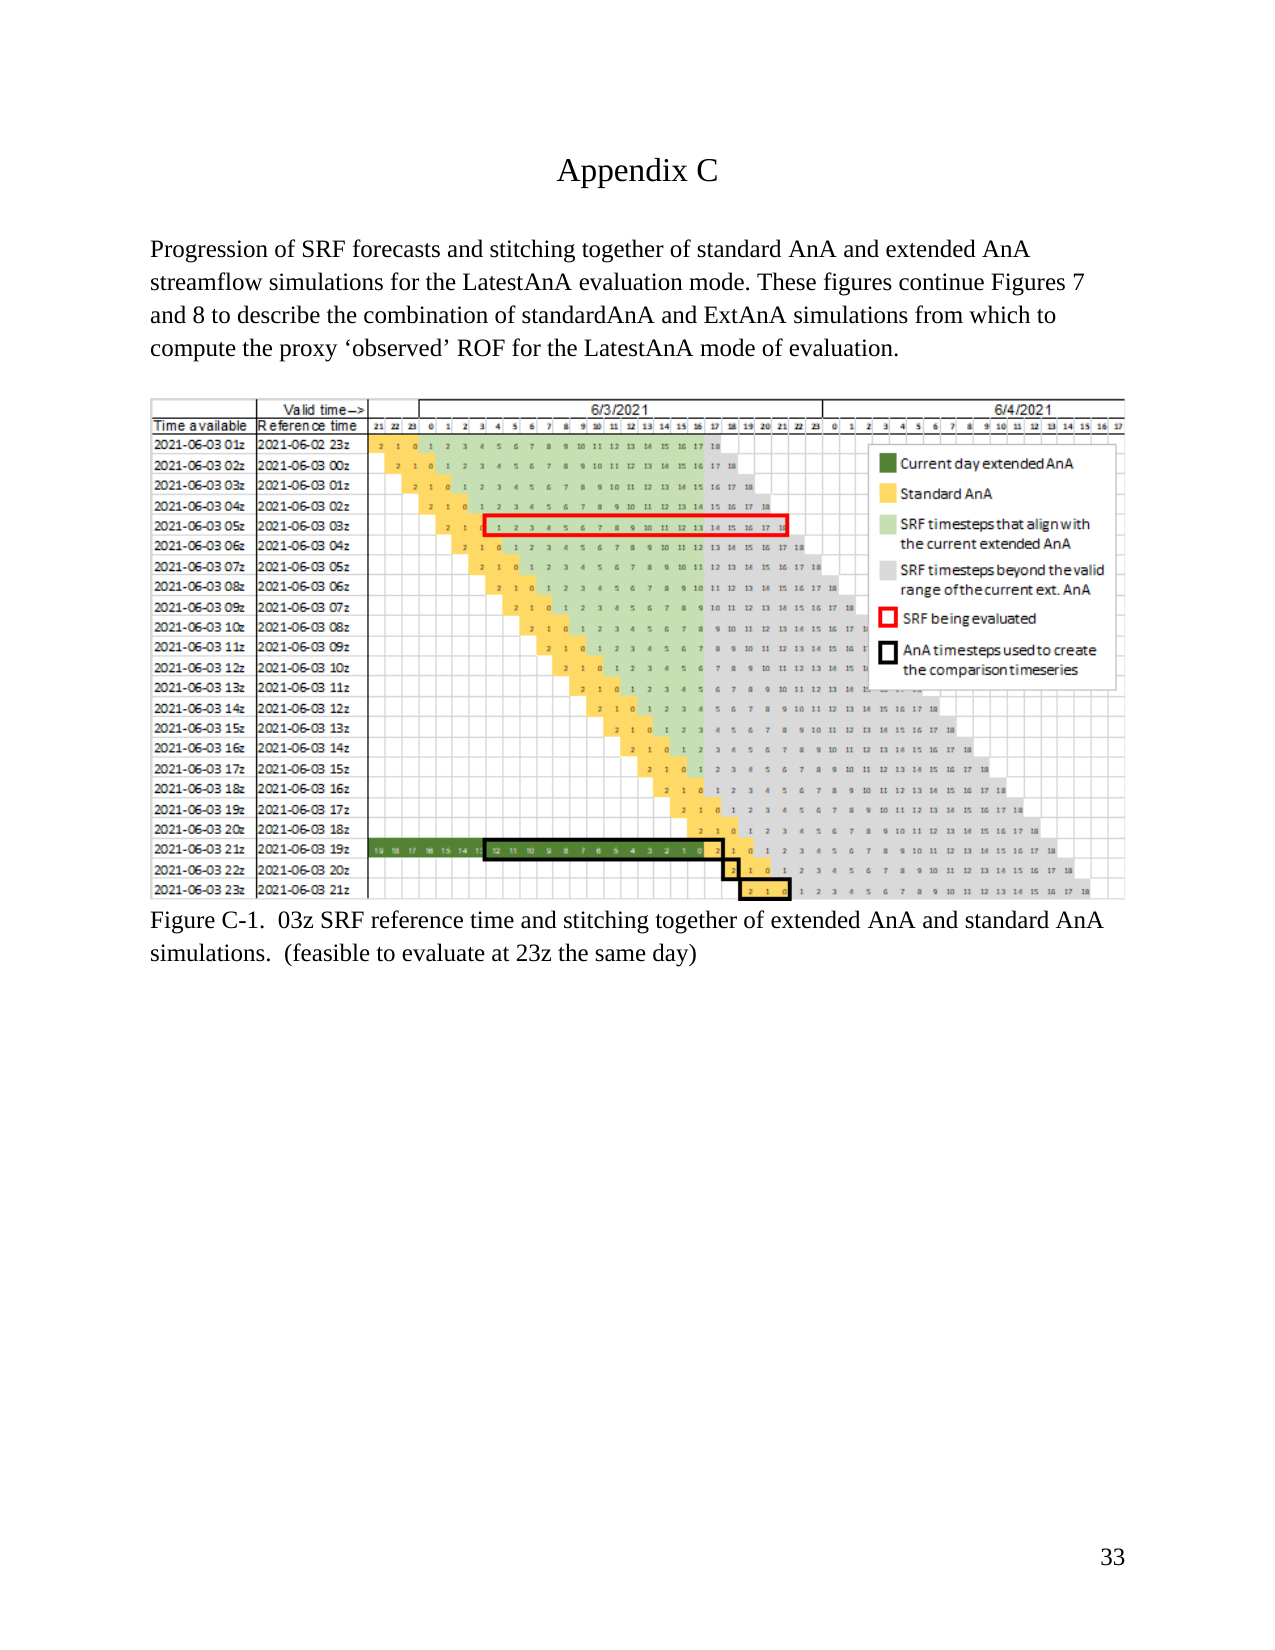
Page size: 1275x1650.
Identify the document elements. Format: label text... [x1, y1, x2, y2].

picture [150, 398, 1125, 901]
text Figure C-1. 03z SRF reference time and stitching together of extended AnA and standard AnA simulations. (feasible to evaluate at 23z the same day) [150, 905, 1125, 967]
text Progression of SRF forecasts and stitching together of standard AnA and extended AnA streamflow simulations for the LatestAnA evaluation mode. These figures continue Figures 7 and 8 to describe the combination of standardAnA and ExtAnA simulations from which to compute the proxy ‘observed’ ROF for the LatestAnA mode of evaluation. [150, 234, 1125, 362]
subtitle Appendix C [150, 150, 1125, 188]
